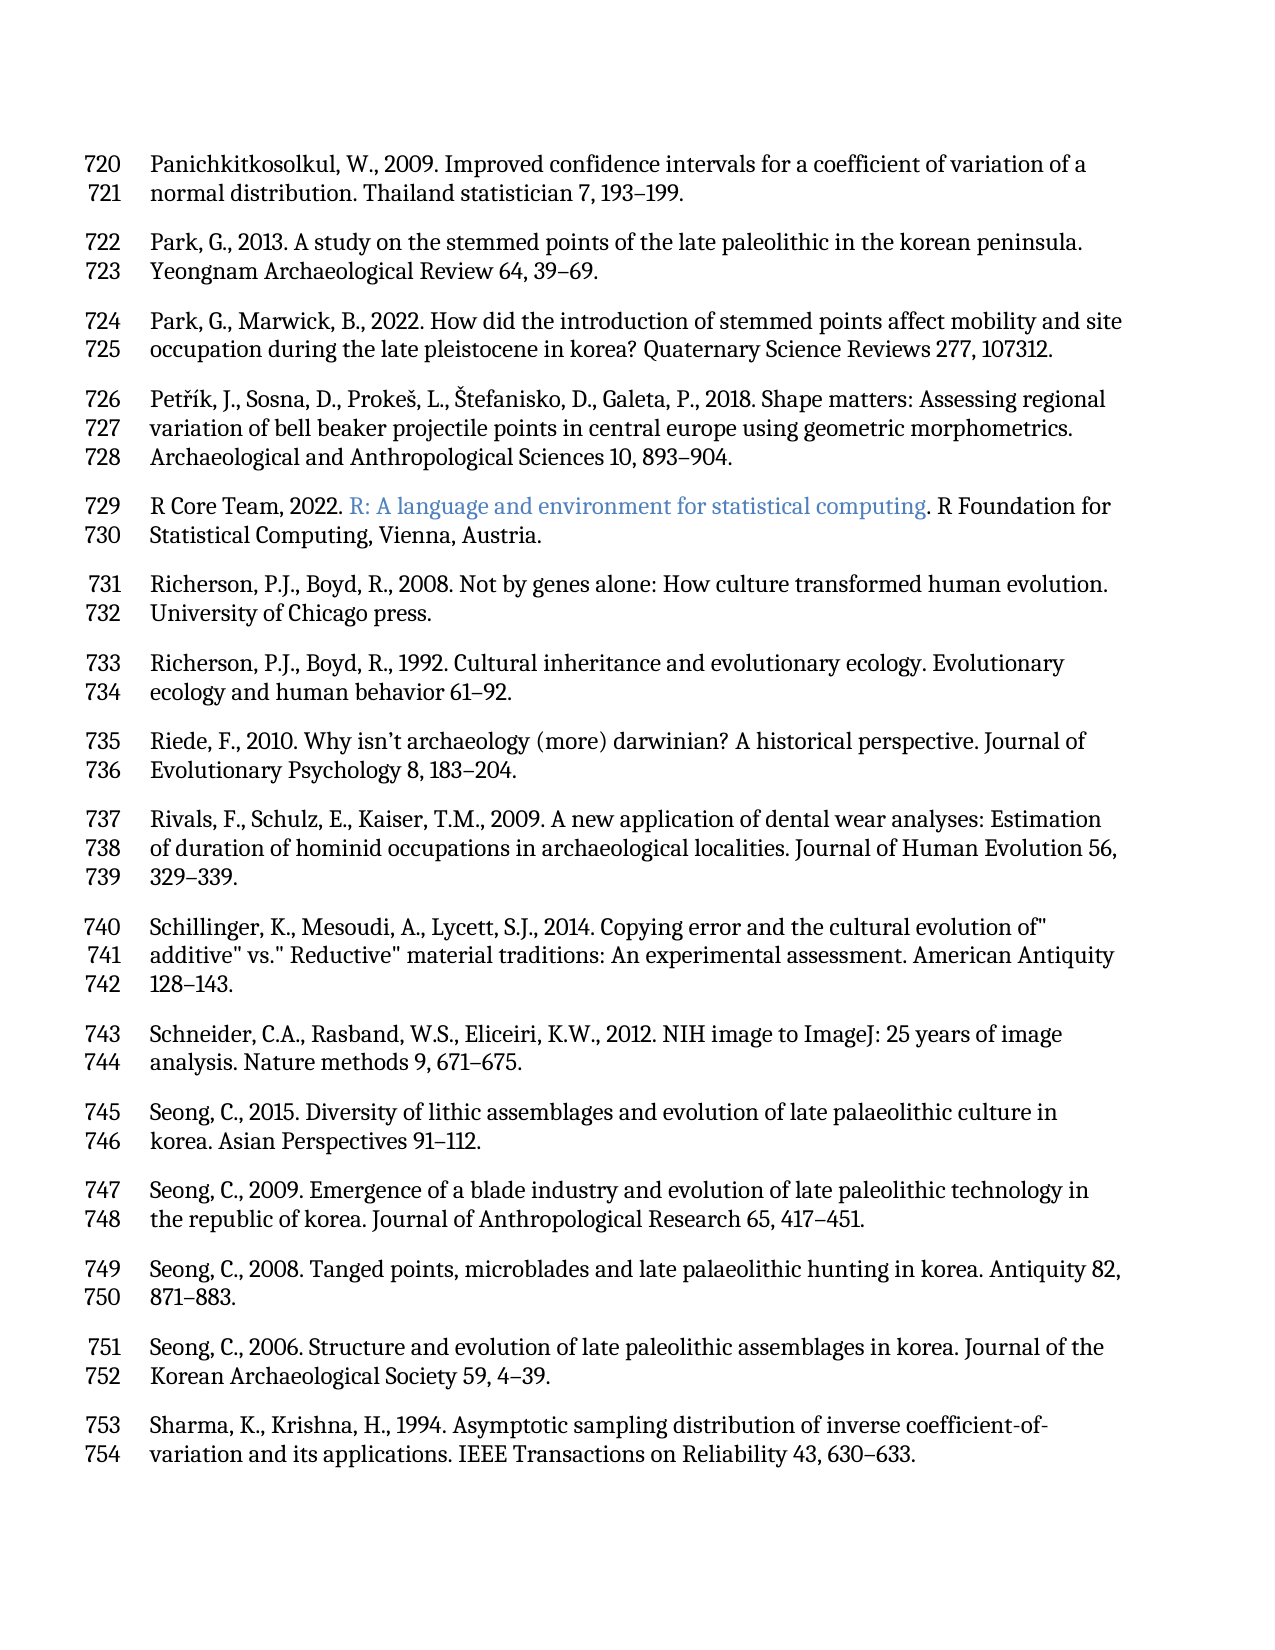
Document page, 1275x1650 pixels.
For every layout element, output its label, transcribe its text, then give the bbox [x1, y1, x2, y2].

text Petřı́k, J., Sosna, D., Prokeš, L., Štefanisko, D., Galeta, P., 2018. Shape matters: Assessing regional variation of bell beaker projectile points in central europe using geometric morphometrics. Archaeological and Anthropological Sciences 10, 893–904. [150, 385, 1125, 471]
text Seong, C., 2009. Emergence of a blade industry and evolution of late paleolithic technology in the republic of korea. Journal of Anthropological Research 65, 417–451. [150, 1176, 1125, 1234]
text Seong, C., 2008. Tanged points, microblades and late palaeolithic hunting in korea. Antiquity 82, 871–883. [150, 1254, 1125, 1312]
text Rivals, F., Schulz, E., Kaiser, T.M., 2009. A new application of dental wear analyses: Estimation of duration of hominid occupations in archaeological localities. Journal of Human Evolution 56, 329–339. [150, 805, 1125, 892]
text Park, G., 2013. A study on the stemmed points of the late paleolithic in the korean peninsula. Yeongnam Archaeological Review 64, 39–69. [150, 228, 1125, 286]
text Seong, C., 2006. Structure and evolution of late paleolithic assemblages in korea. Journal of the Korean Archaeological Society 59, 4–39. [150, 1333, 1125, 1390]
text Schneider, C.A., Rasband, W.S., Eliceiri, K.W., 2012. NIH image to ImageJ: 25 years of image analysis. Nature methods 9, 671–675. [150, 1019, 1125, 1077]
text Schillinger, K., Mesoudi, A., Lycett, S.J., 2014. Copying error and the cultural evolution of" additive" vs." Reductive" material traditions: An experimental assessment. American Antiquity 128–143. [150, 912, 1125, 999]
text Panichkitkosolkul, W., 2009. Improved confidence intervals for a coefficient of variation of a normal distribution. Thailand statistician 7, 193–199. [150, 150, 1125, 207]
text Richerson, P.J., Boyd, R., 2008. Not by genes alone: How culture transformed human evolution. University of Chicago press. [150, 570, 1125, 628]
text Seong, C., 2015. Diversity of lithic assemblages and evolution of late palaeolithic culture in korea. Asian Perspectives 91–112. [150, 1098, 1125, 1155]
text Sharma, K., Krishna, H., 1994. Asymptotic sampling distribution of inverse coefficient-of-variation and its applications. IEEE Transactions on Reliability 43, 630–633. [150, 1411, 1125, 1469]
text Richerson, P.J., Boyd, R., 1992. Cultural inheritance and evolutionary ecology. Evolutionary ecology and human behavior 61–92. [150, 649, 1125, 706]
text Riede, F., 2010. Why isn’t archaeology (more) darwinian? A historical perspective. Journal of Evolutionary Psychology 8, 183–204. [150, 727, 1125, 784]
text R Core Team, 2022. R: A language and environment for statistical computing. R Foundation for Statistical Computing, Vienna, Austria. [150, 492, 1125, 549]
text Park, G., Marwick, B., 2022. How did the introduction of stemmed points affect mobility and site occupation during the late pleistocene in korea? Quaternary Science Reviews 277, 107312. [150, 307, 1125, 364]
